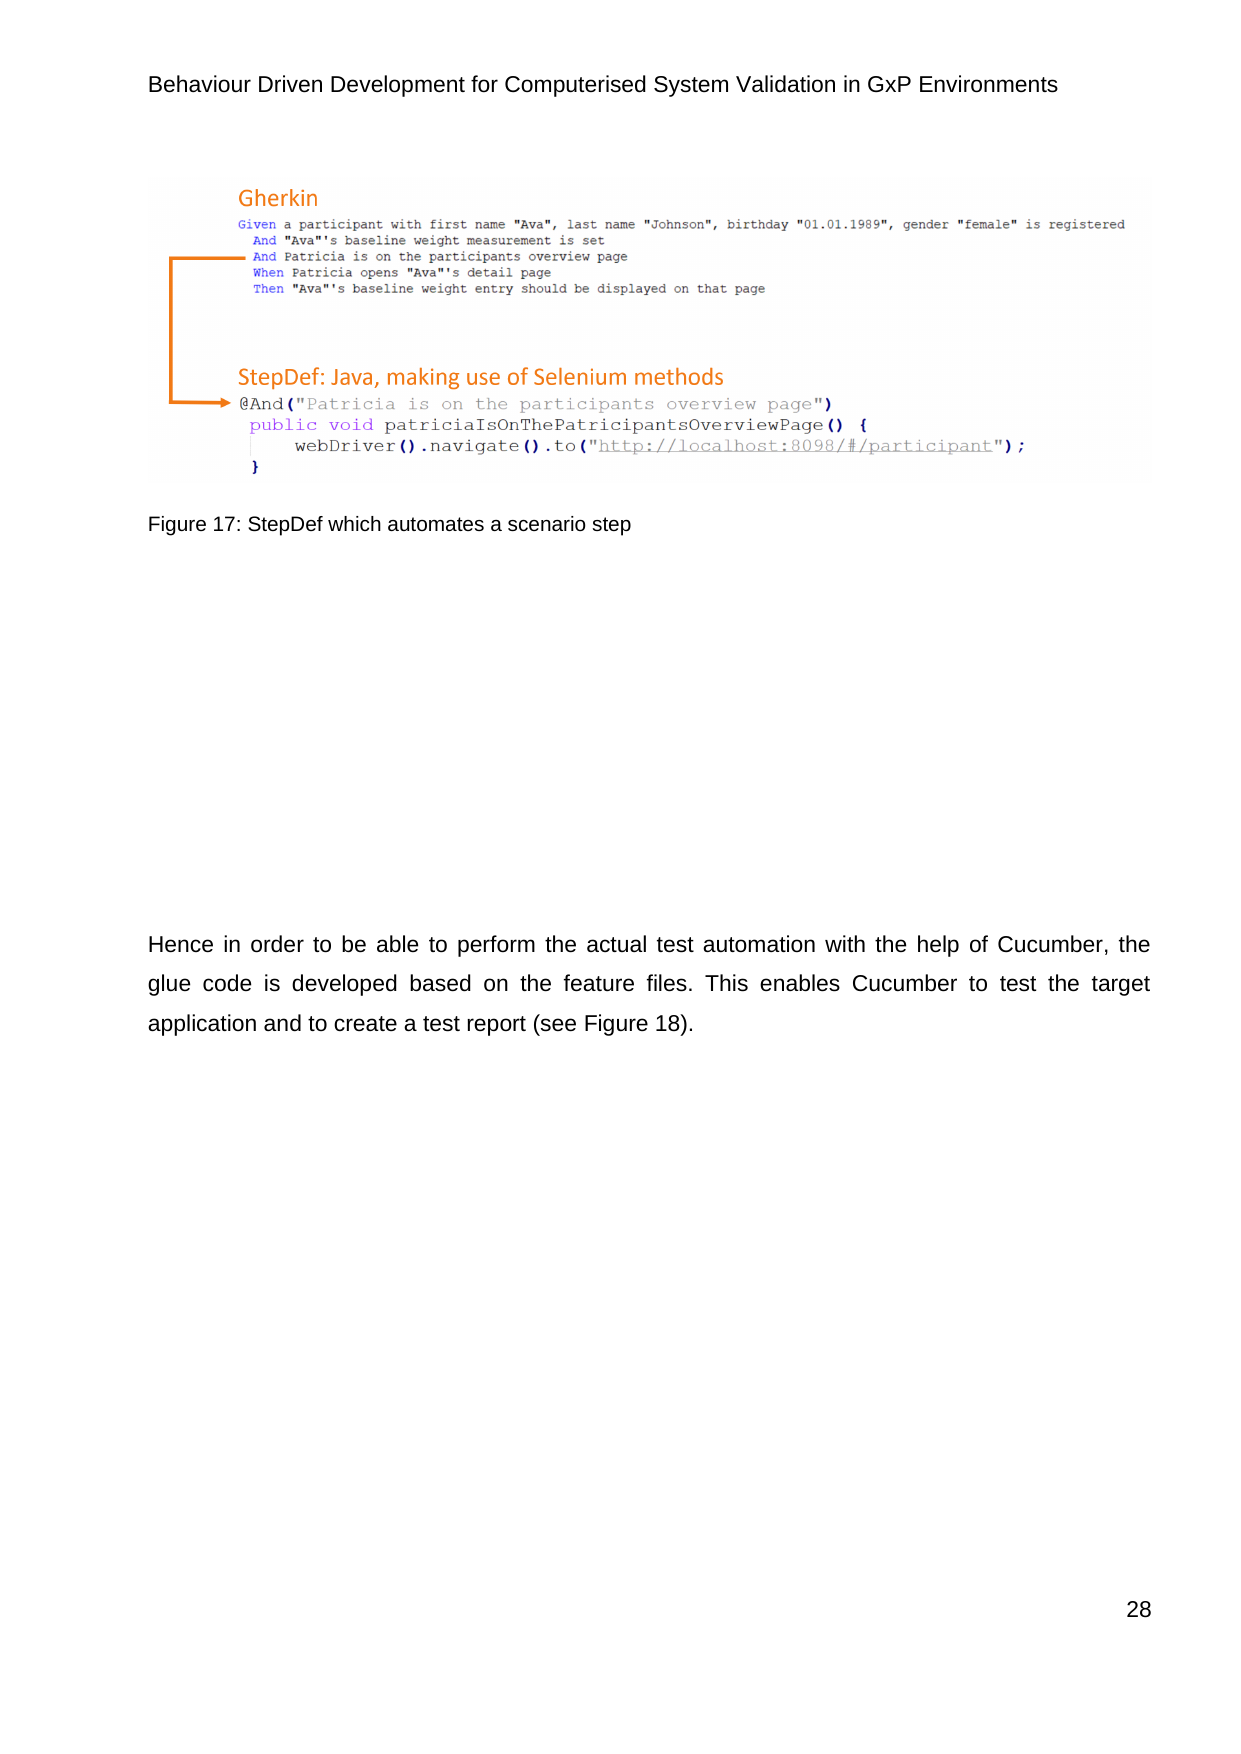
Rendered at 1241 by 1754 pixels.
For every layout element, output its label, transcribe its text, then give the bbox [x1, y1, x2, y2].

text Hence in order to be able to perform the actual test automation with the help of Cucumber, the glue code is developed based on the feature files. This enables Cucumber to test the target application and to create a test report (see Figure 18). [148, 931, 1152, 1036]
picture [147, 177, 1152, 483]
text Figure 17: StepDef which automates a scenario step [148, 508, 1152, 537]
